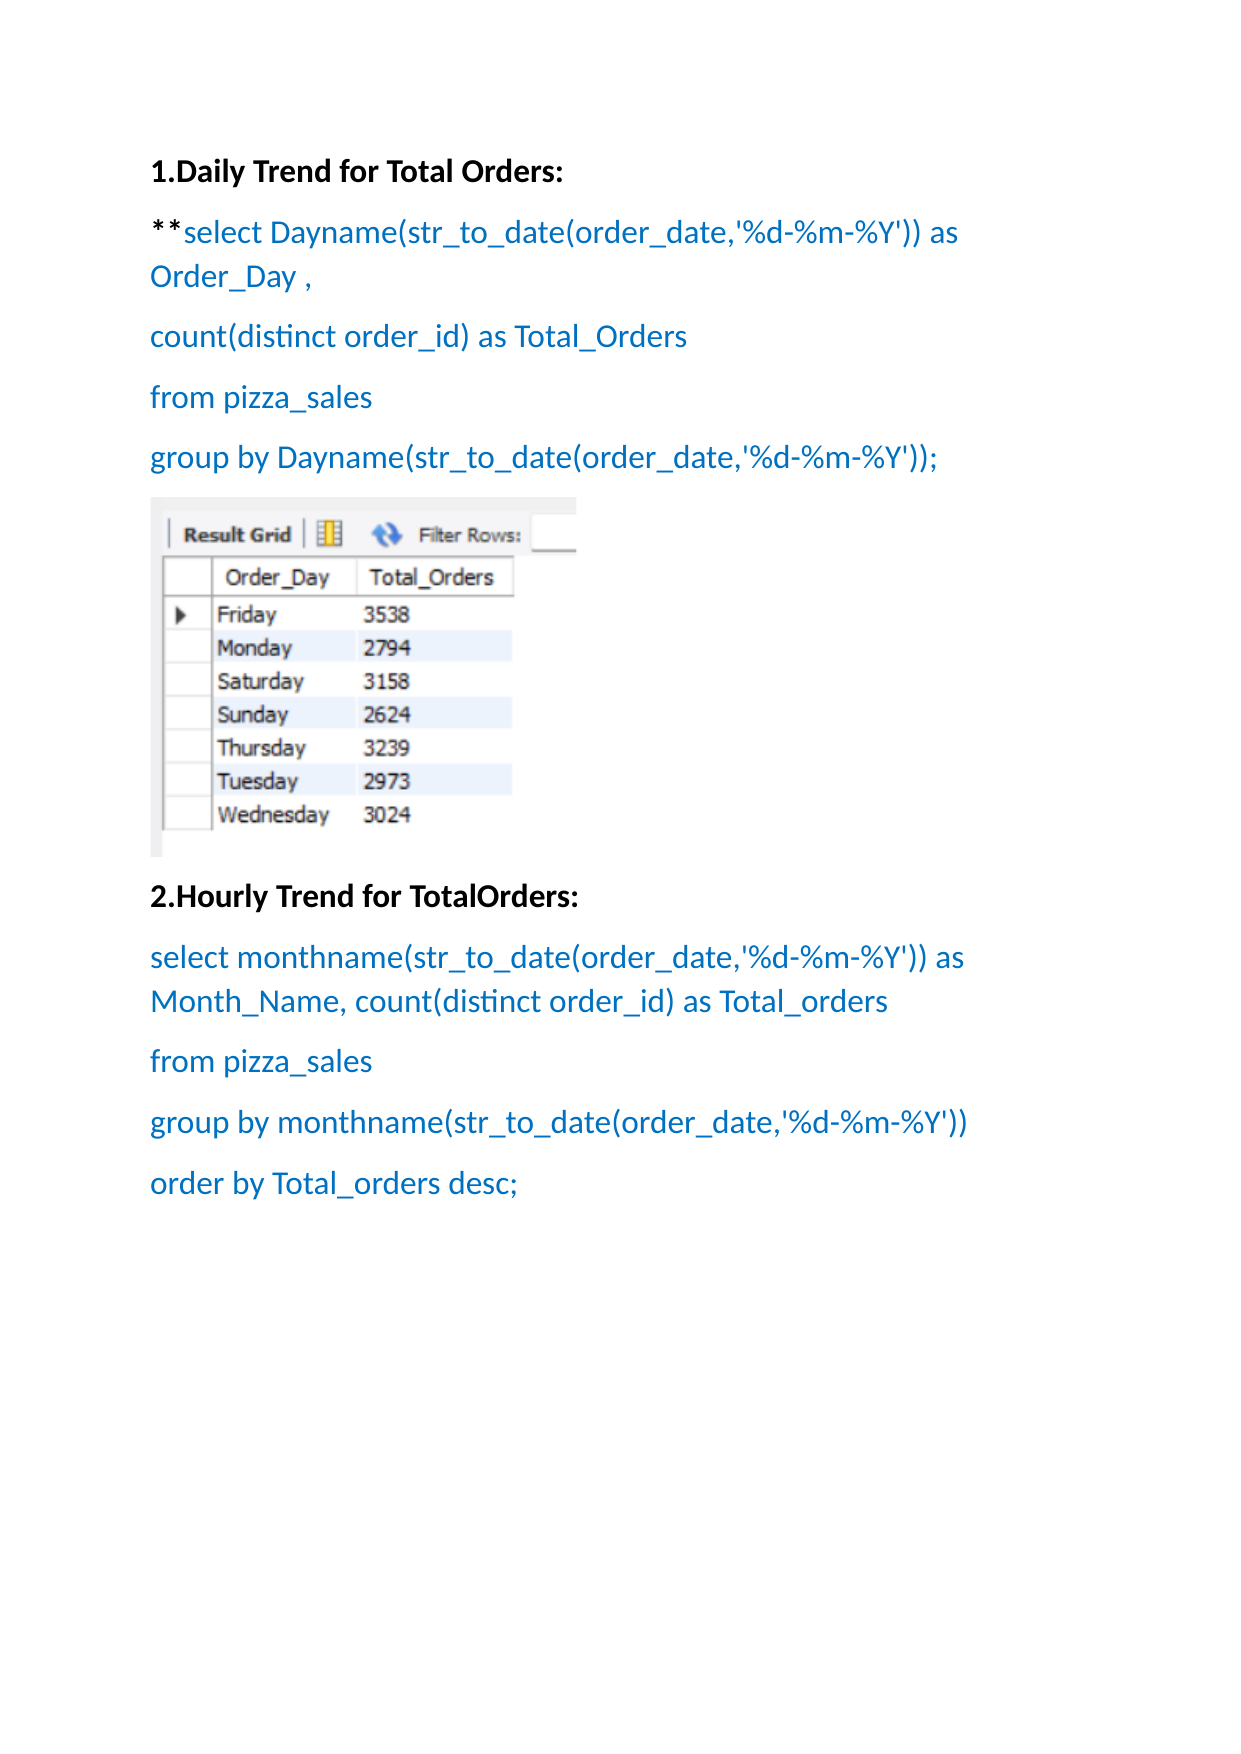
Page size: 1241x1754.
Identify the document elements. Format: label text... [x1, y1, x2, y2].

text select monthname(str_to_date(order_date,'%d-%m-%Y')) as Month_Name, count(distinct order_id) as Total_orders [150, 936, 1090, 1021]
text from pizza_sales [150, 376, 1090, 417]
text group by monthname(str_to_date(order_date,'%d-%m-%Y')) [150, 1101, 1090, 1142]
text count(distinct order_id) as Total_Orders [150, 315, 1090, 356]
text order by Total_orders desc; [150, 1162, 1090, 1202]
text from pizza_sales [150, 1041, 1090, 1081]
picture [150, 497, 577, 857]
text group by Dayname(str_to_date(order_date,'%d-%m-%Y')); [150, 436, 1090, 477]
text **select Dayname(str_to_date(order_date,'%d-%m-%Y')) as Order_Day , [150, 211, 1090, 295]
text 2.Hourly Trend for TotalOrders: [150, 875, 1090, 916]
text 1.Daily Trend for Total Orders: [150, 150, 1090, 191]
